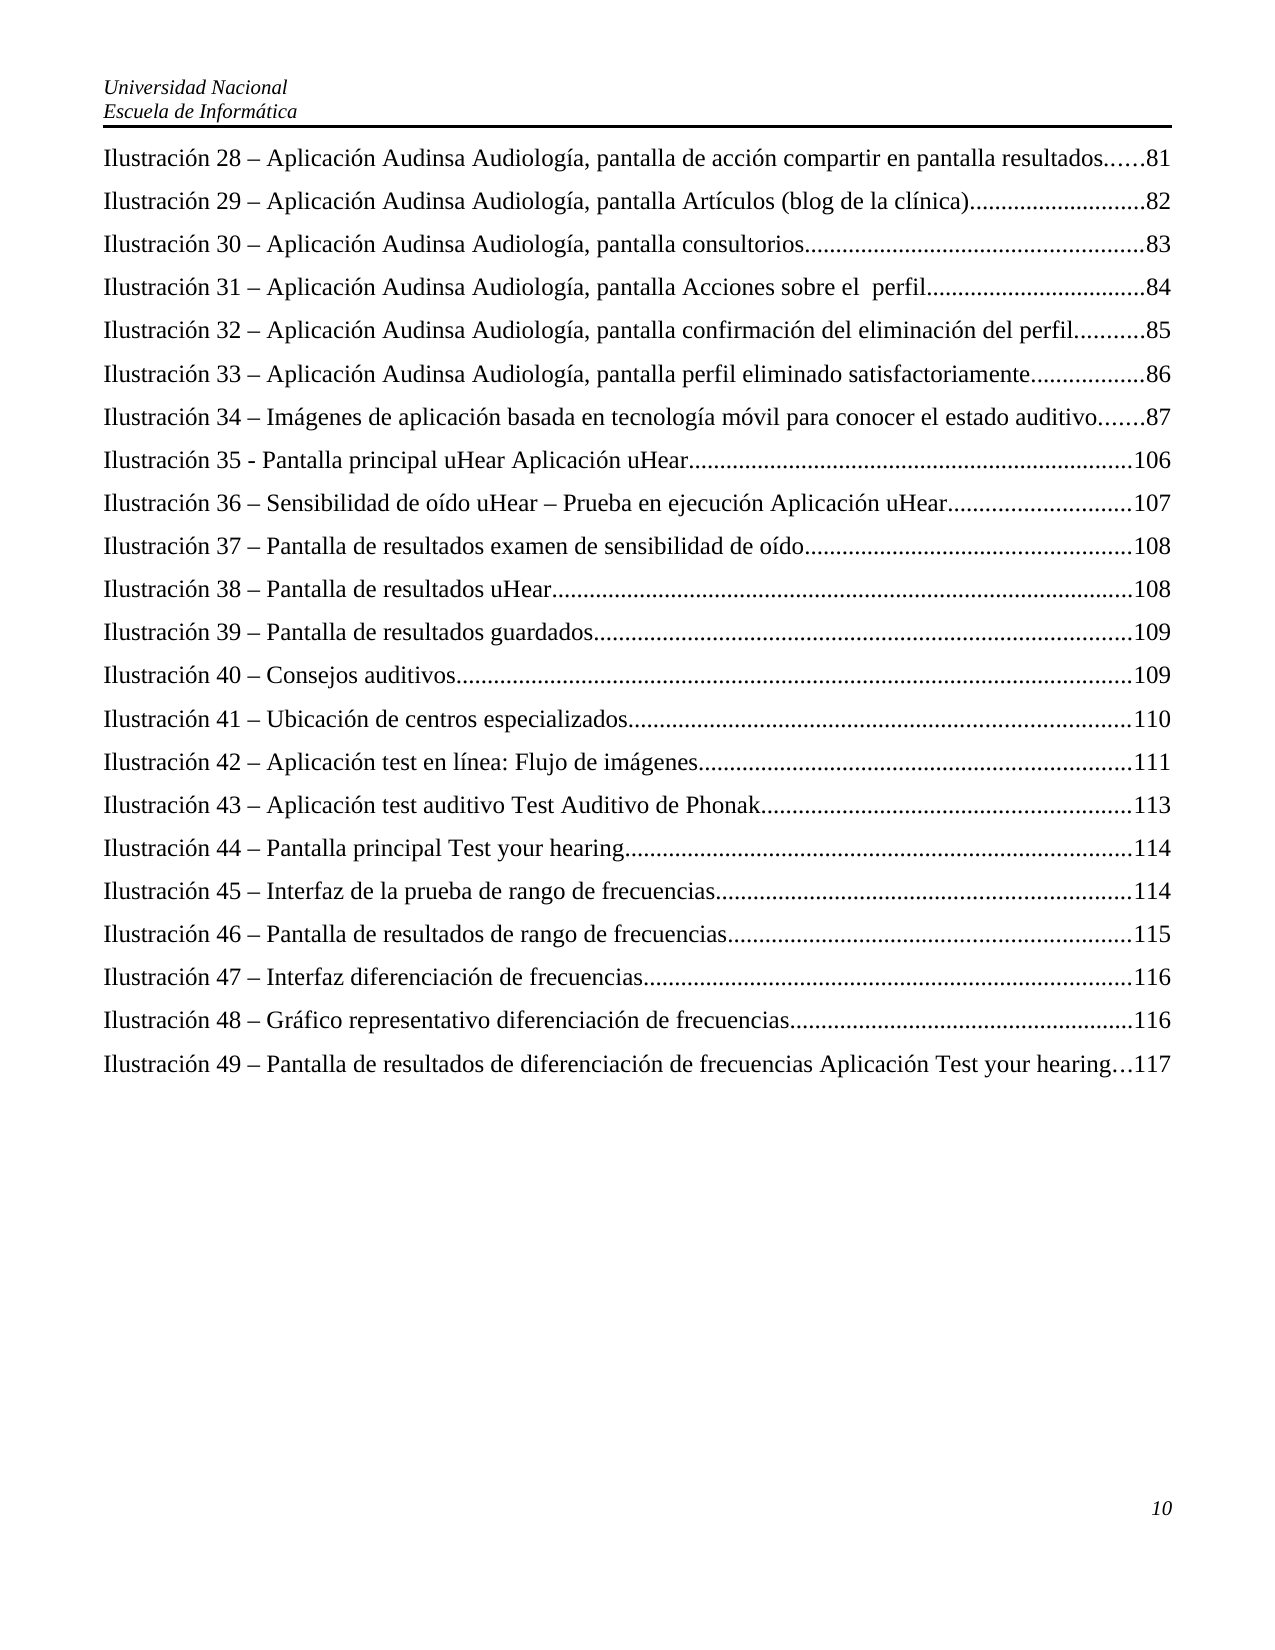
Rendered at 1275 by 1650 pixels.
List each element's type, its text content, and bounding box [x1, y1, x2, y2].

text Ilustración 37 – Pantalla de resultados examen de sensibilidad de oído 108 [103, 531, 1172, 560]
text Ilustración 46 – Pantalla de resultados de rango de frecuencias 115 [103, 919, 1172, 948]
text Ilustración 33 – Aplicación Audinsa Audiología, pantalla perfil eliminado satisfactoriamente. 86 [103, 359, 1172, 387]
text Ilustración 43 – Aplicación test auditivo Test Auditivo de Phonak 113 [103, 790, 1172, 819]
text Ilustración 36 – Sensibilidad de oído uHear – Prueba en ejecución Aplicación uHear 107 [103, 488, 1172, 517]
text Ilustración 40 – Consejos auditivos 109 [103, 661, 1172, 689]
text Ilustración 30 – Aplicación Audinsa Audiología, pantalla consultorios. 83 [103, 229, 1172, 258]
text Ilustración 31 – Aplicación Audinsa Audiología, pantalla Acciones sobre el perfil. 84 [103, 272, 1172, 301]
text Ilustración 39 – Pantalla de resultados guardados 109 [103, 617, 1172, 646]
text Ilustración 28 – Aplicación Audinsa Audiología, pantalla de acción compartir en pantalla resultados. 81 [103, 143, 1172, 172]
text Ilustración 32 – Aplicación Audinsa Audiología, pantalla confirmación del eliminación del perfil. 85 [103, 316, 1172, 344]
text Ilustración 34 – Imágenes de aplicación basada en tecnología móvil para conocer el estado auditivo 87 [103, 402, 1172, 431]
text Ilustración 49 – Pantalla de resultados de diferenciación de frecuencias Aplicación Test your hearing 117 [103, 1049, 1172, 1077]
text Ilustración 29 – Aplicación Audinsa Audiología, pantalla Artículos (blog de la clínica). 82 [103, 186, 1172, 215]
text Ilustración 41 – Ubicación de centros especializados 110 [103, 704, 1172, 732]
text Ilustración 44 – Pantalla principal Test your hearing 114 [103, 833, 1172, 862]
text Ilustración 42 – Aplicación test en línea: Flujo de imágenes 111 [103, 747, 1172, 776]
text Ilustración 35 - Pantalla principal uHear Aplicación uHear 106 [103, 445, 1172, 474]
text Ilustración 38 – Pantalla de resultados uHear 108 [103, 574, 1172, 603]
text Ilustración 47 – Interfaz diferenciación de frecuencias 116 [103, 962, 1172, 991]
text Ilustración 45 – Interfaz de la prueba de rango de frecuencias 114 [103, 876, 1172, 905]
text Ilustración 48 – Gráfico representativo diferenciación de frecuencias 116 [103, 1006, 1172, 1034]
